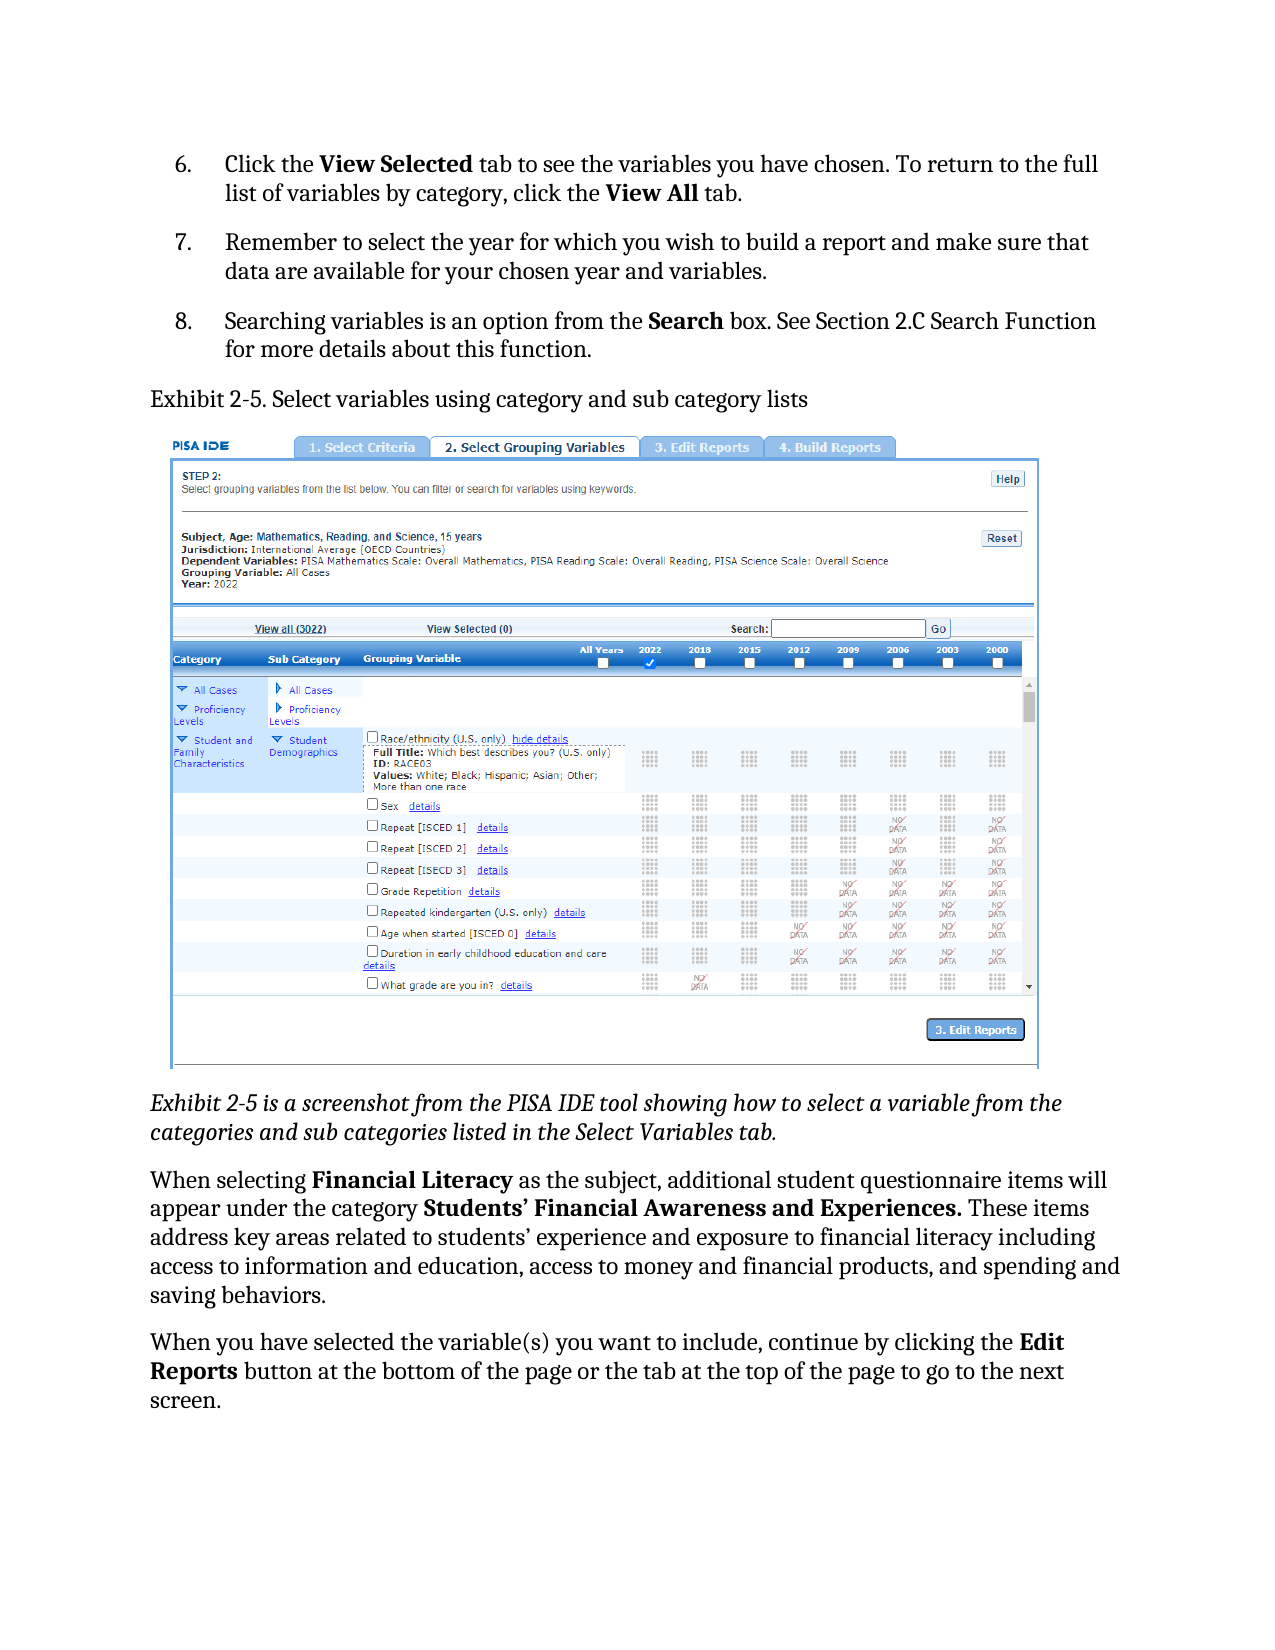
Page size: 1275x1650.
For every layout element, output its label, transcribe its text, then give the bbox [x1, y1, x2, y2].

list Remember to select the year for which you wish to build a report and make sure that data are available for your chosen year and variables. [175, 228, 1125, 286]
picture [168, 432, 1044, 1069]
text Exhibit 2-5 is a screenshot from the PISA IDE tool showing how to select a variable from the categories and sub categories listed in the Select Variables tab. [150, 1089, 1125, 1147]
list Searching variables is an option from the Search box. See Section 2.C Search Function for more details about this function. [175, 307, 1125, 364]
text Exhibit 2-5. Select variables using category and sub category lists [150, 385, 1125, 414]
text When selecting Financial Literacy as the subject, additional student questionnaire items will appear under the category Students’ Financial Awareness and Experiences. These items address key areas related to students’ experience and exposure to financial literacy including access to information and education, access to money and financial products, and spending and saving behaviors. [150, 1166, 1125, 1309]
text When you have selected the variable(s) you want to include, continue by clicking the Edit Reports button at the bottom of the page or the tab at the top of the page to go to the next screen. [150, 1328, 1125, 1414]
list Click the View Selected tab to see the variables you have chosen. To return to the full list of variables by category, click the View All tab. [175, 150, 1125, 207]
